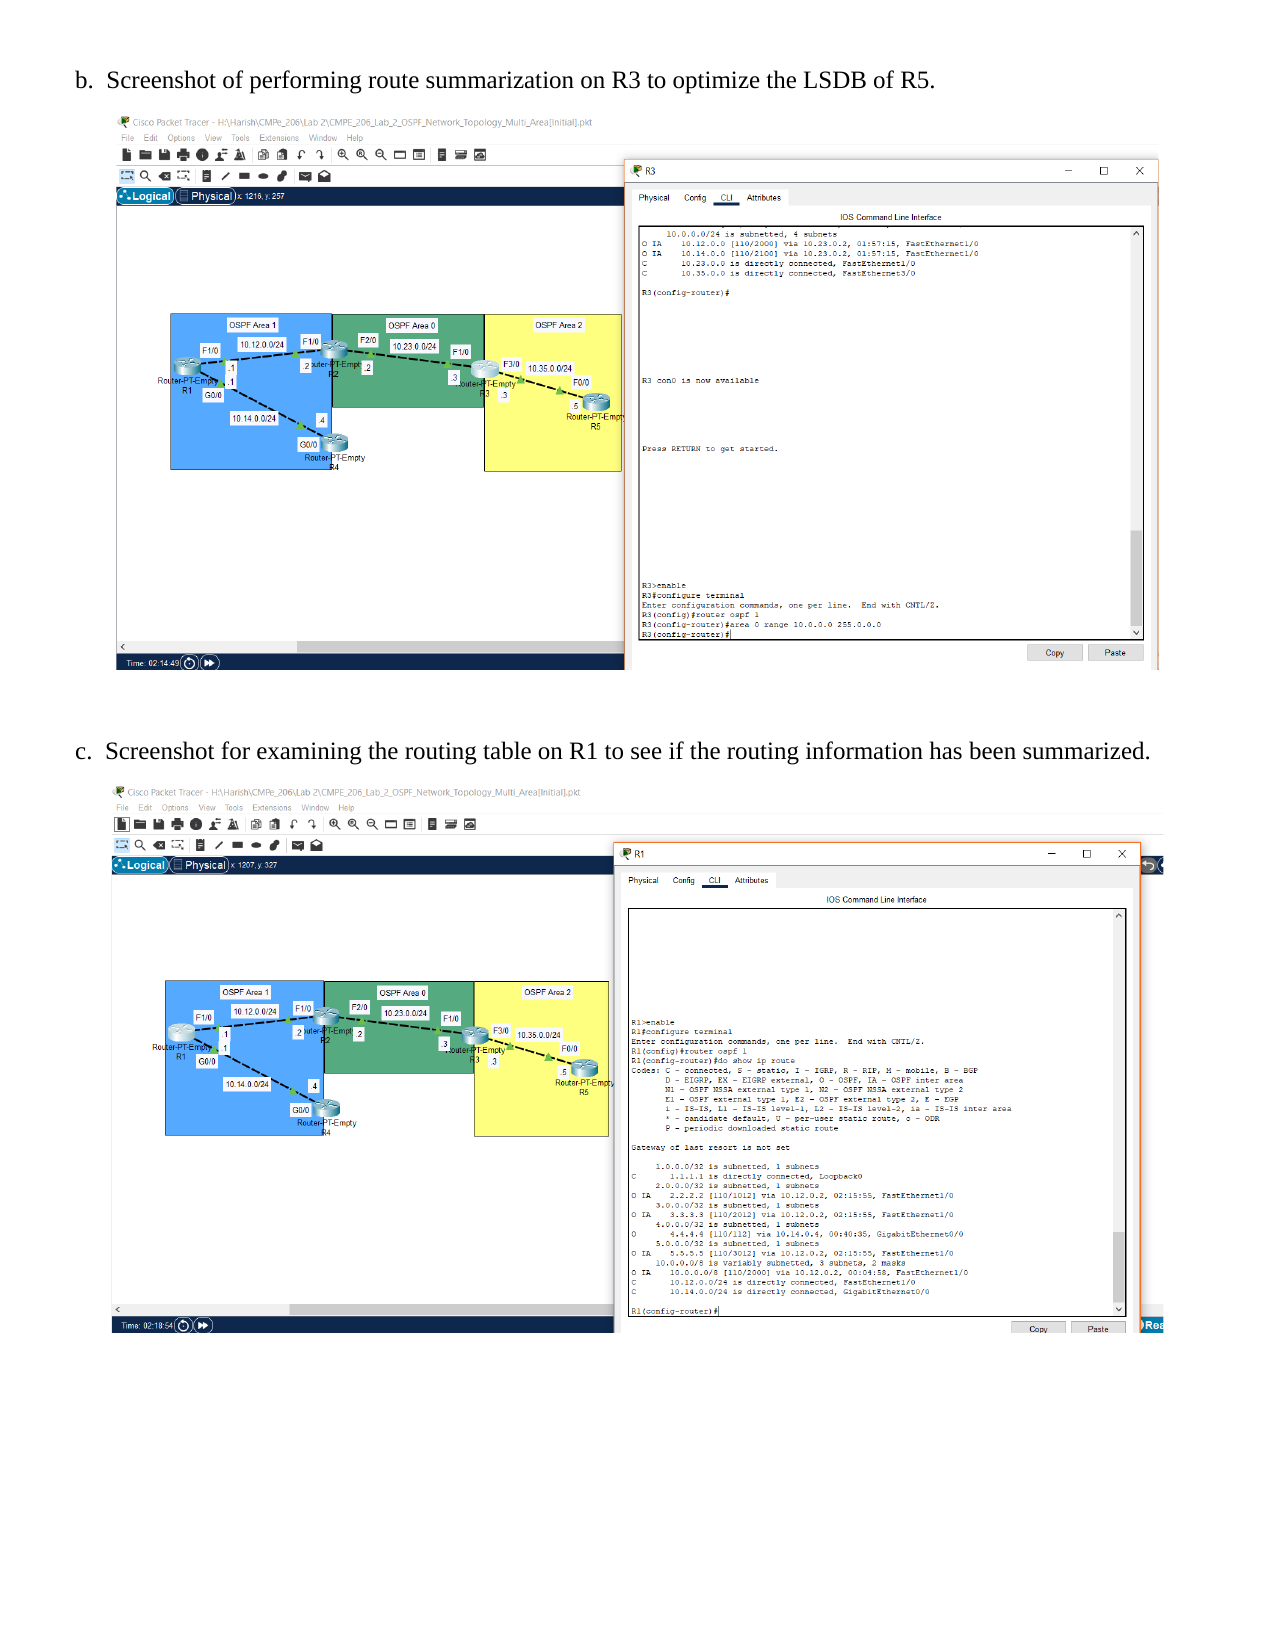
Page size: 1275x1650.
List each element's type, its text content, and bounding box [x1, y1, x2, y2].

text b. Screenshot of performing route summarization on R3 to optimize the LSDB of R5. [75, 66, 1200, 94]
picture [157, 862, 164, 868]
picture [163, 193, 170, 199]
picture [111, 783, 1164, 1333]
text c. Screenshot for examining the routing table on R1 to see if the routing information has been summarized. [75, 736, 1200, 765]
picture [116, 113, 1159, 670]
